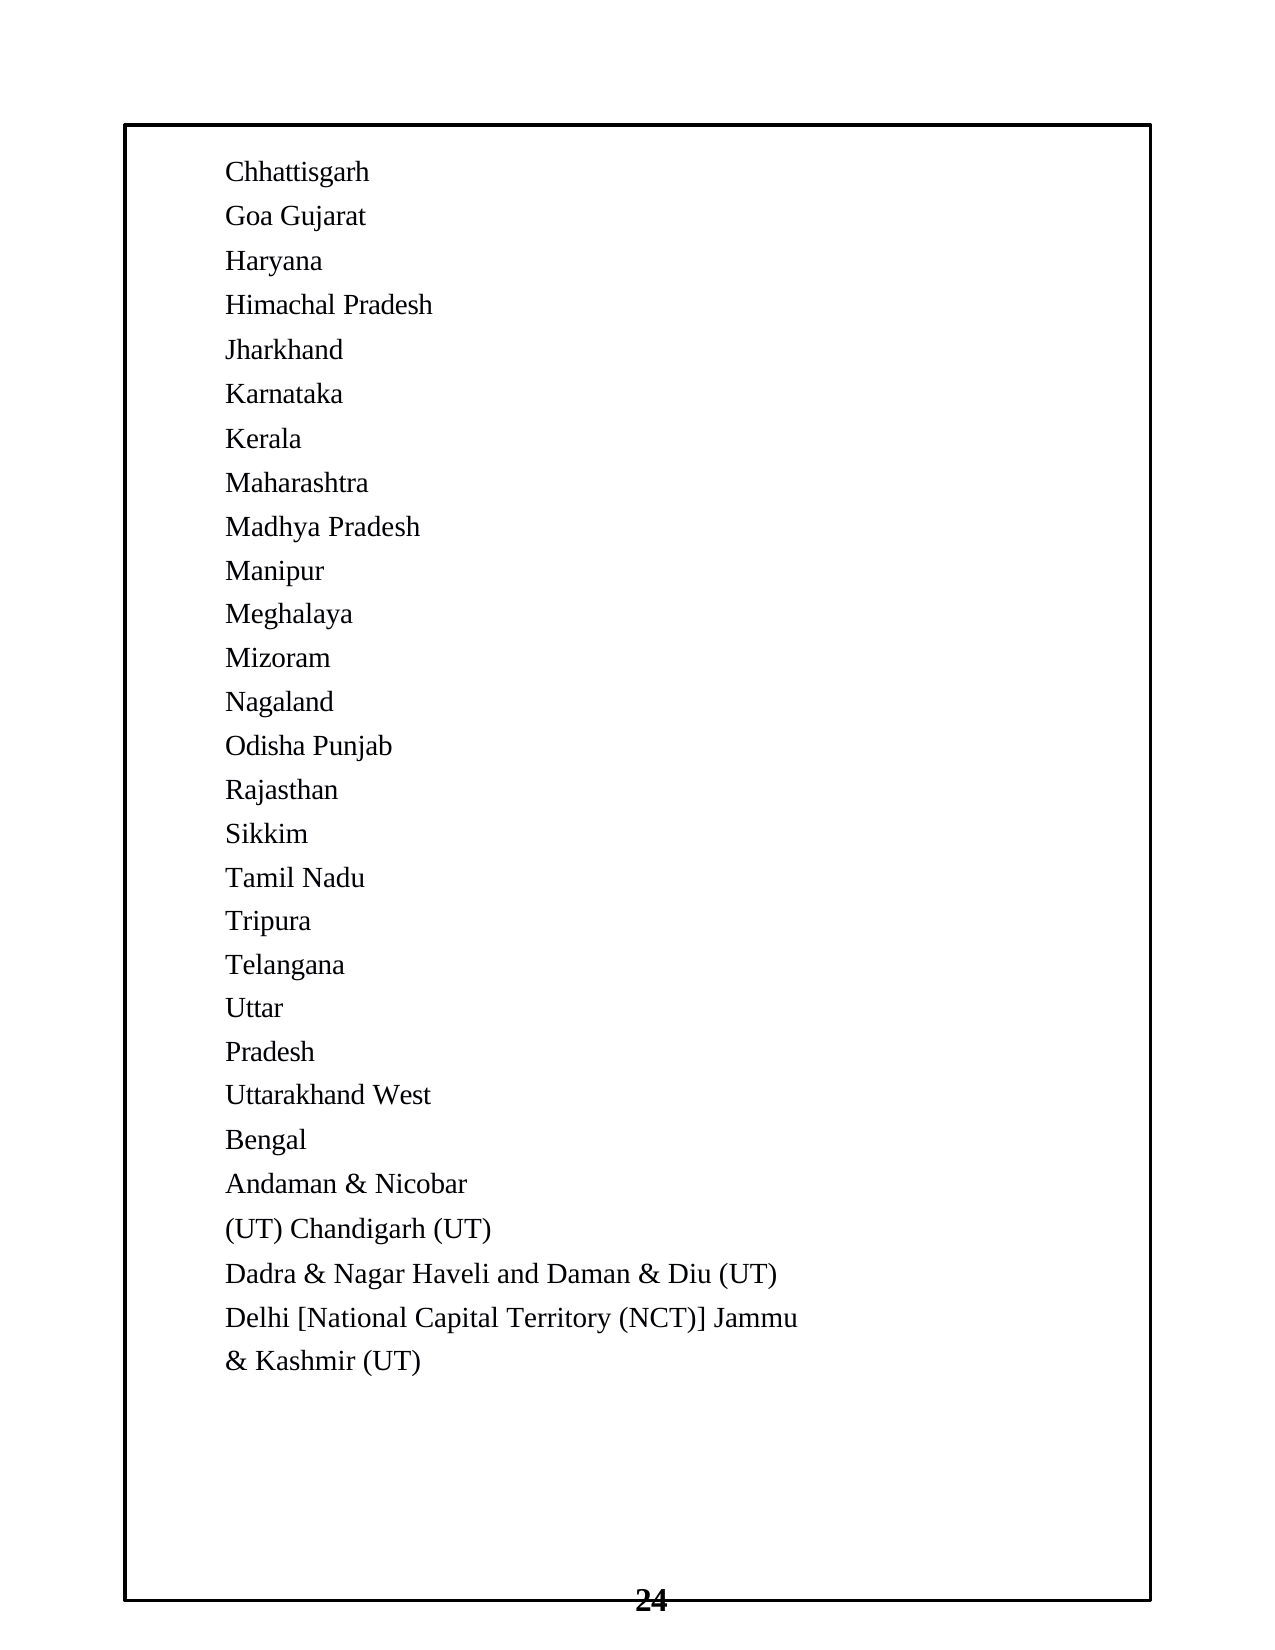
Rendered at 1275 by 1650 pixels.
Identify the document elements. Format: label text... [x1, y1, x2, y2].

text Kerala Maharashtra Madhya Pradesh Manipur Meghalaya Mizoram Nagaland Odisha Punjab Rajasthan Sikkim [225, 421, 421, 849]
text Andaman & Nicobar (UT) Chandigarh (UT) [225, 1167, 527, 1245]
text Dadra & Nagar Haveli and Daman & Diu (UT) Delhi [National Capital Territory (NCT)] Jammu & Kashmir (UT) [225, 1256, 810, 1377]
subtitle 24 [150, 1580, 1153, 1618]
text Tamil Nadu Tripura Telangana Uttar Pradesh [225, 860, 379, 1067]
text Uttarakhand West Bengal [225, 1077, 439, 1156]
text Chhattisgarh Goa Gujarat [225, 154, 424, 232]
text Haryana Himachal Pradesh Jharkhand Karnataka [225, 243, 434, 410]
